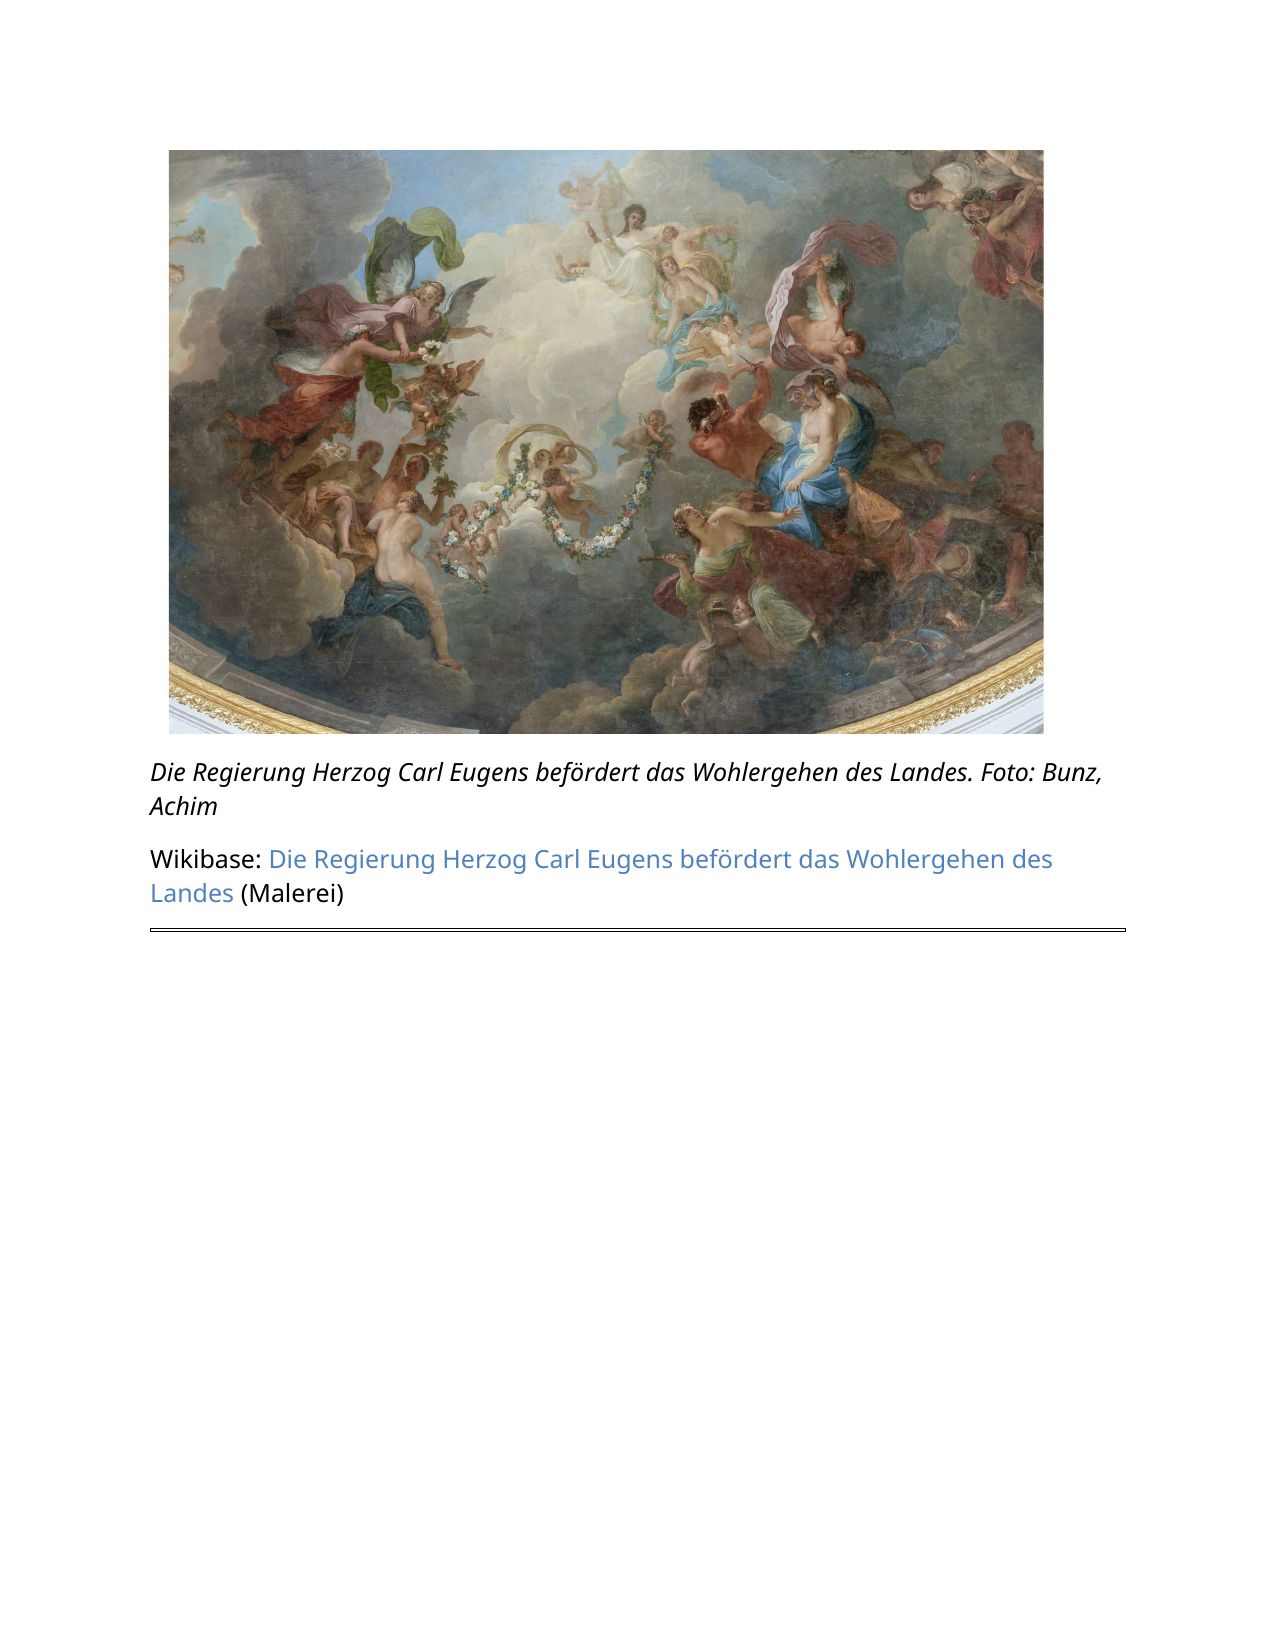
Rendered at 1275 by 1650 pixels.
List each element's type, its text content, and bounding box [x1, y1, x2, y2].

picture [168, 150, 1044, 734]
text Wikibase: Die Regierung Herzog Carl Eugens befördert das Wohlergehen des Landes (Malerei) [150, 841, 1125, 909]
text Die Regierung Herzog Carl Eugens befördert das Wohlergehen des Landes. Foto: Bunz, Achim [150, 754, 1125, 823]
